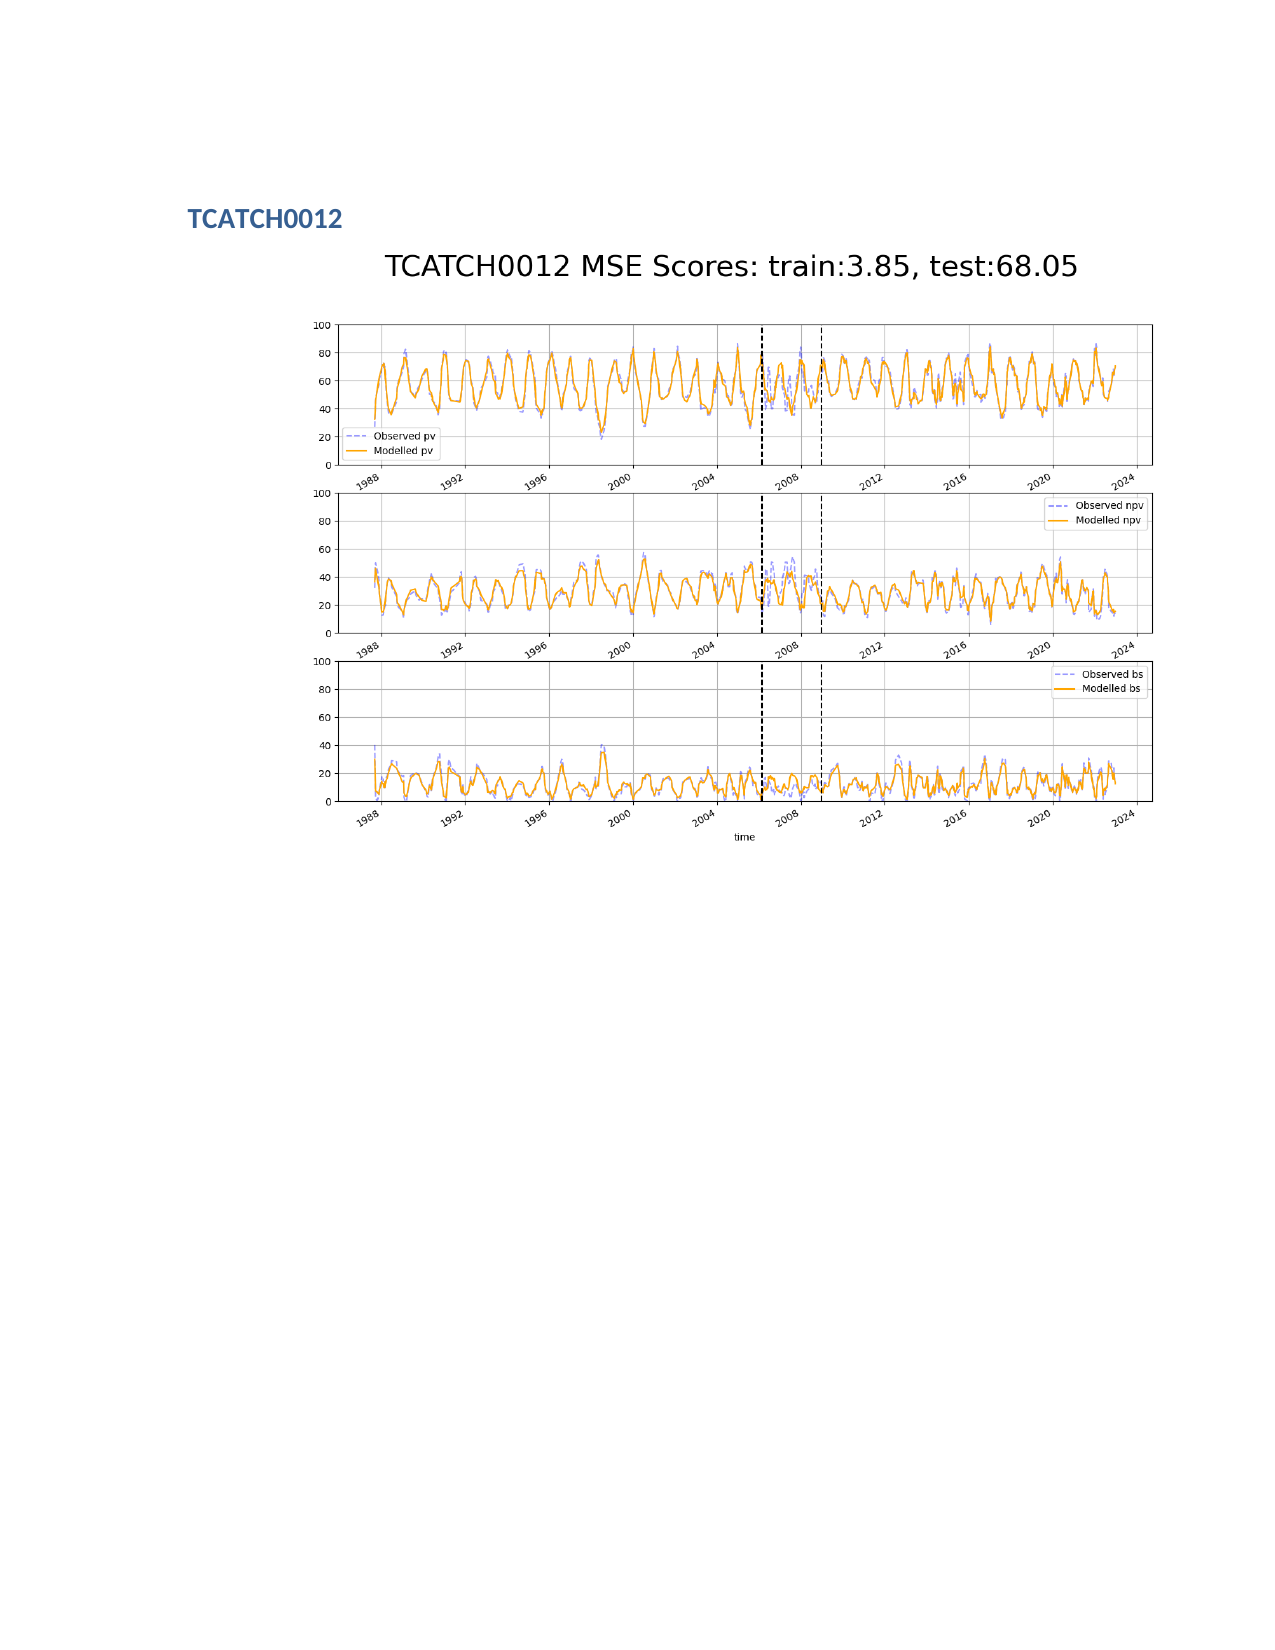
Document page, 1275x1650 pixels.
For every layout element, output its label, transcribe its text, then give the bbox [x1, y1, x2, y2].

subtitle TCATCH0012 [187, 200, 1087, 236]
picture [206, 241, 1257, 941]
